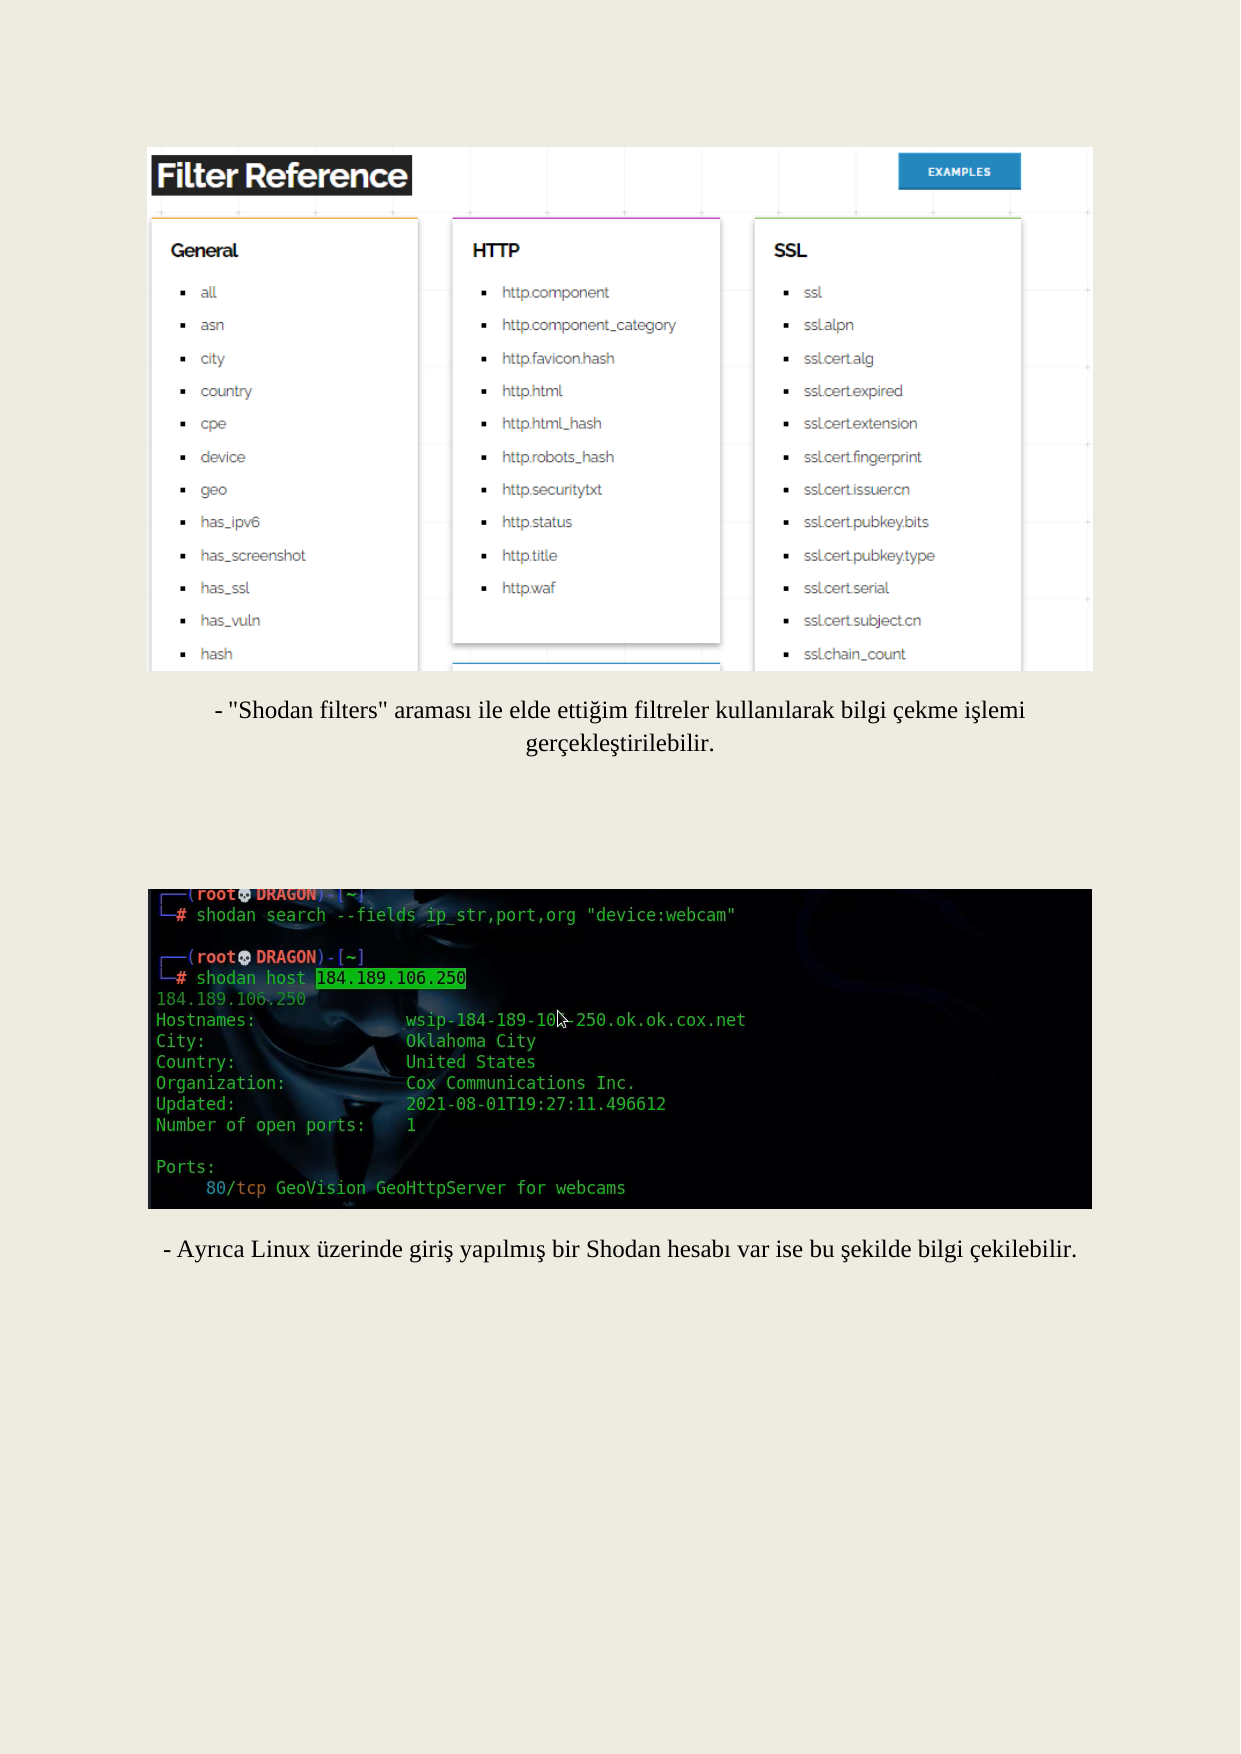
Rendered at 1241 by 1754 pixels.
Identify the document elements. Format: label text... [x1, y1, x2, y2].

text - Ayrıca Linux üzerinde giriş yapılmış bir Shodan hesabı var ise bu şekilde bilgi çekilebilir. [148, 1234, 1093, 1262]
picture [148, 889, 1092, 1209]
picture [147, 147, 1093, 671]
text - "Shodan filters" araması ile elde ettiğim filtreler kullanılarak bilgi çekme işlemi gerçekleştirilebilir. [148, 695, 1093, 757]
